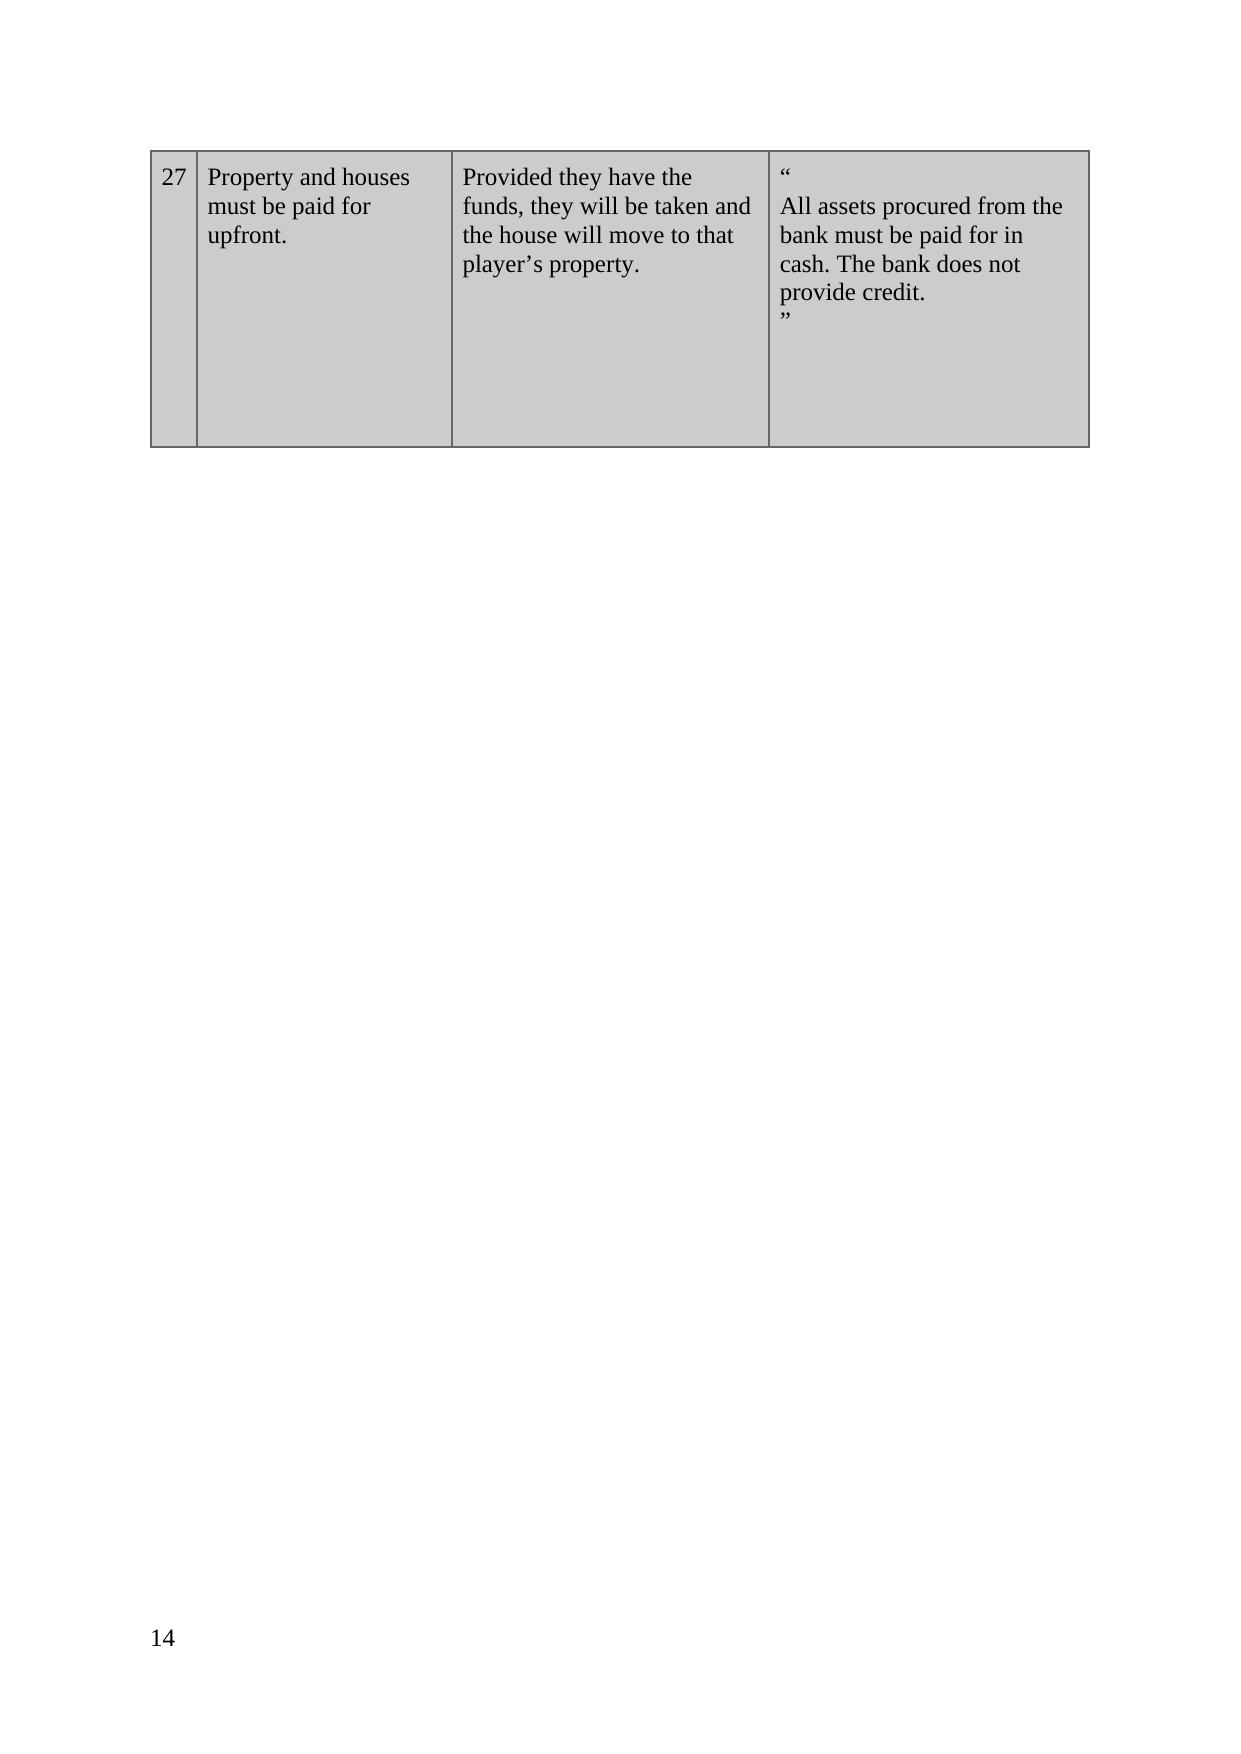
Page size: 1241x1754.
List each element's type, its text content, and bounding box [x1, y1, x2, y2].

table_cell 27 [152, 152, 196, 446]
table_cell “ All assets procured from the bank must be paid for in cash. The bank does not provide credit. ” [770, 152, 1088, 446]
table_cell Property and houses must be paid for upfront. [198, 152, 451, 446]
table_cell Provided they have the funds, they will be taken and the house will move to that player’s property. [453, 152, 768, 446]
